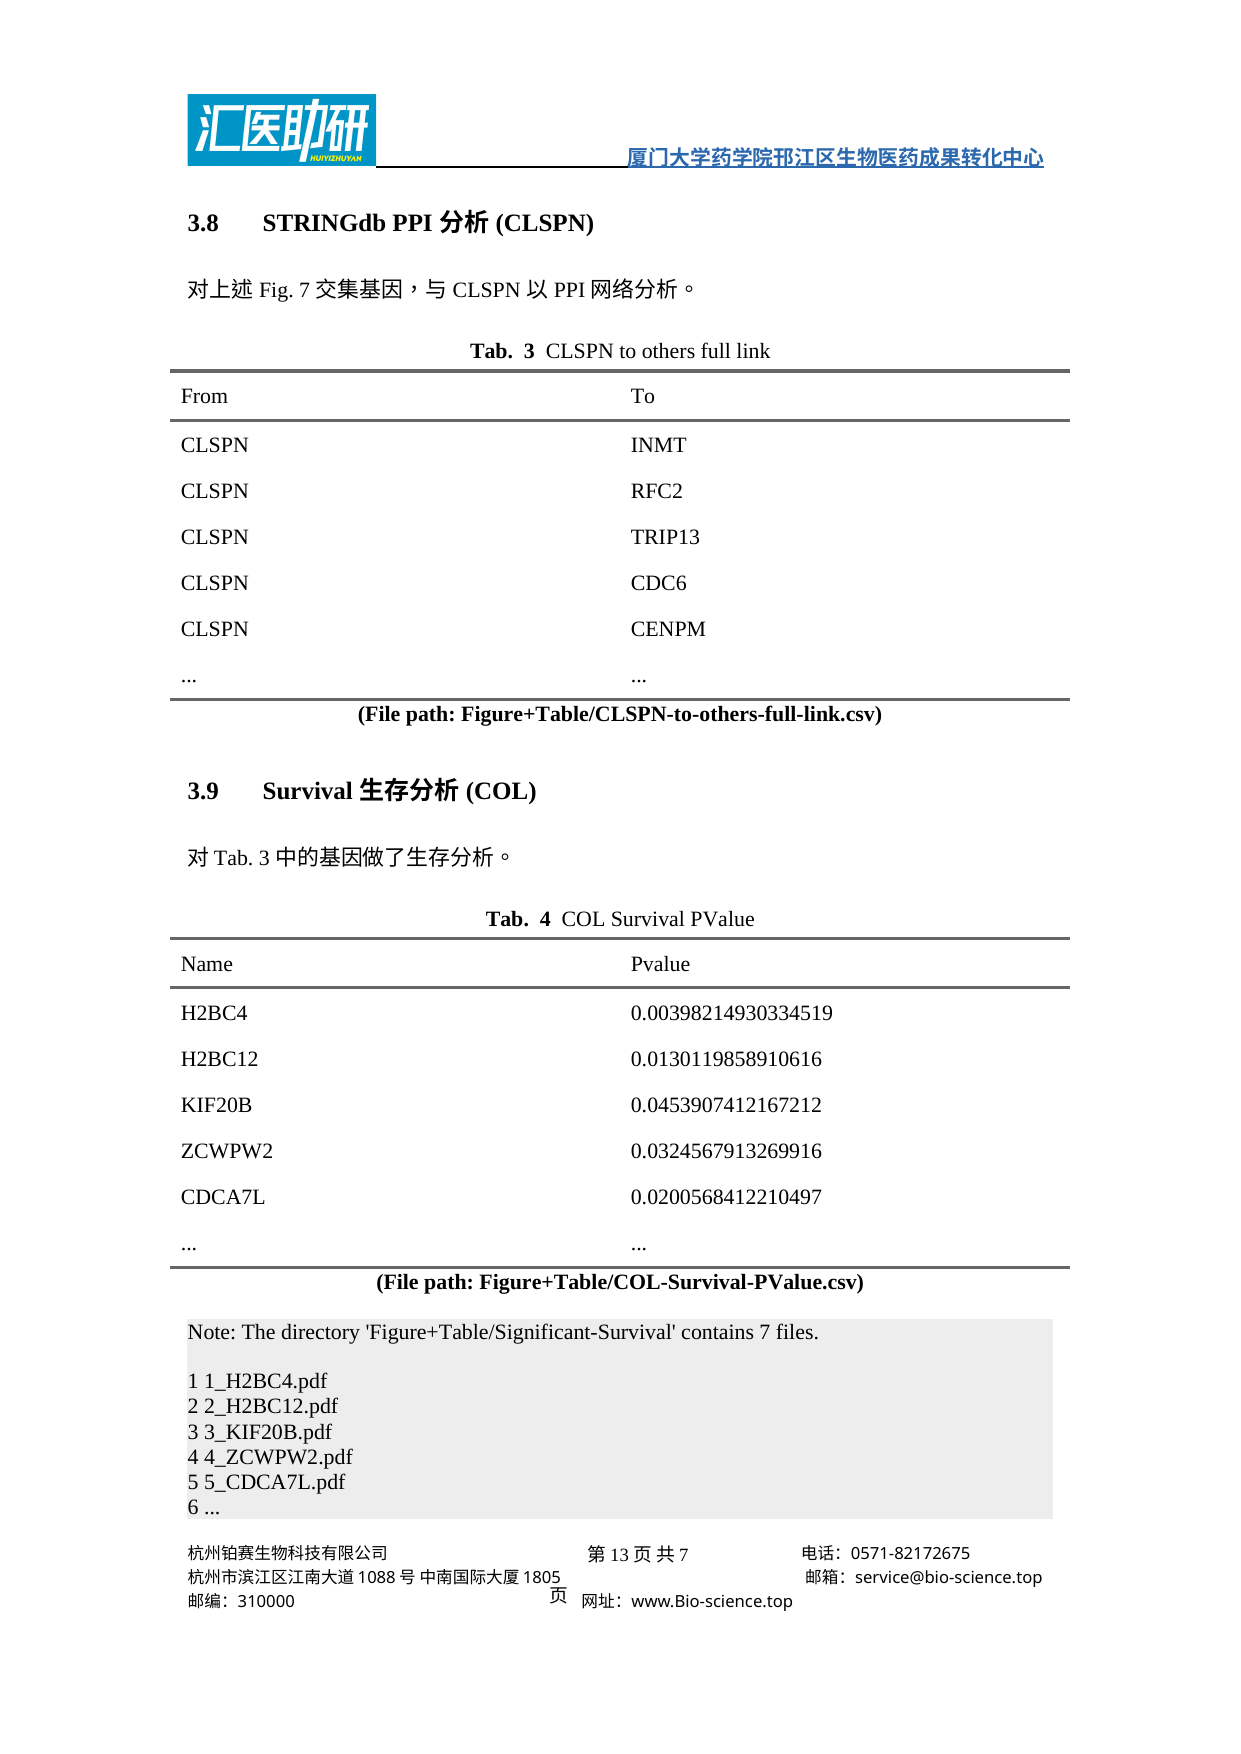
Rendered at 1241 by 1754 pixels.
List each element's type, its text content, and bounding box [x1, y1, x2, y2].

text (File path: Figure+Table/COL-Survival-PValue.csv) [187, 1269, 1053, 1294]
table_cell CDCA7L [170, 1174, 620, 1219]
table_cell CLSPN [170, 560, 620, 606]
table_cell ... [170, 1220, 620, 1266]
picture [204, 106, 210, 114]
text Tab. 4 COL Survival PValue [194, 906, 1046, 931]
table_cell CENPM [620, 606, 1070, 652]
table_cell CLSPN [170, 422, 620, 468]
picture [196, 131, 208, 150]
text 对Tab. 3 中的基因做了生存分析。 [187, 842, 1053, 872]
text 对上述 Fig. 7 交集基因，与 CLSPN 以 PPI 网络分析。 [187, 274, 1053, 304]
table_cell KIF20B [170, 1081, 620, 1127]
table_cell ... [620, 1220, 1070, 1266]
table_cell CLSPN [170, 468, 620, 514]
subtitle 3.9 Survival 生存分析 (COL) [187, 772, 1053, 806]
table_cell 0.00398214930334519 [620, 989, 1070, 1035]
table_header Pvalue [620, 940, 1070, 986]
picture [243, 106, 284, 150]
table_cell 0.0200568412210497 [620, 1174, 1070, 1219]
picture [327, 106, 368, 150]
table_cell CLSPN [170, 606, 620, 652]
text Note: The directory 'Figure+Table/Significant-Survival' contains 7 files. 1 1_H2BC4.pdf 2 2_H2BC12.pdf 3 3_KIF20B.pdf 4 4_ZCWPW2.pdf 5 5_CDCA7L.pdf 6 ... [187, 1319, 1053, 1519]
table_cell 0.0324567913269916 [620, 1128, 1070, 1173]
table_header From [170, 373, 620, 418]
picture [282, 99, 327, 161]
table_cell ZCWPW2 [170, 1128, 620, 1173]
table_cell ... [170, 652, 620, 698]
table_header Name [170, 940, 620, 986]
picture [201, 118, 208, 127]
table_cell ... [620, 652, 1070, 698]
picture [210, 106, 243, 150]
table_cell CLSPN [170, 514, 620, 560]
table_cell TRIP13 [620, 514, 1070, 560]
table_cell 0.0130119858910616 [620, 1035, 1070, 1081]
table_cell CDC6 [620, 560, 1070, 606]
text Tab. 3 CLSPN to others full link [194, 338, 1046, 363]
table_cell 0.0453907412167212 [620, 1081, 1070, 1127]
table_cell INMT [620, 422, 1070, 468]
table_header To [620, 373, 1070, 418]
table_cell RFC2 [620, 468, 1070, 514]
subtitle 3.8 STRINGdb PPI 分析 (CLSPN) [187, 205, 1053, 239]
table_cell H2BC12 [170, 1035, 620, 1081]
table_cell H2BC4 [170, 989, 620, 1035]
text (File path: Figure+Table/CLSPN-to-others-full-link.csv) [187, 701, 1053, 726]
